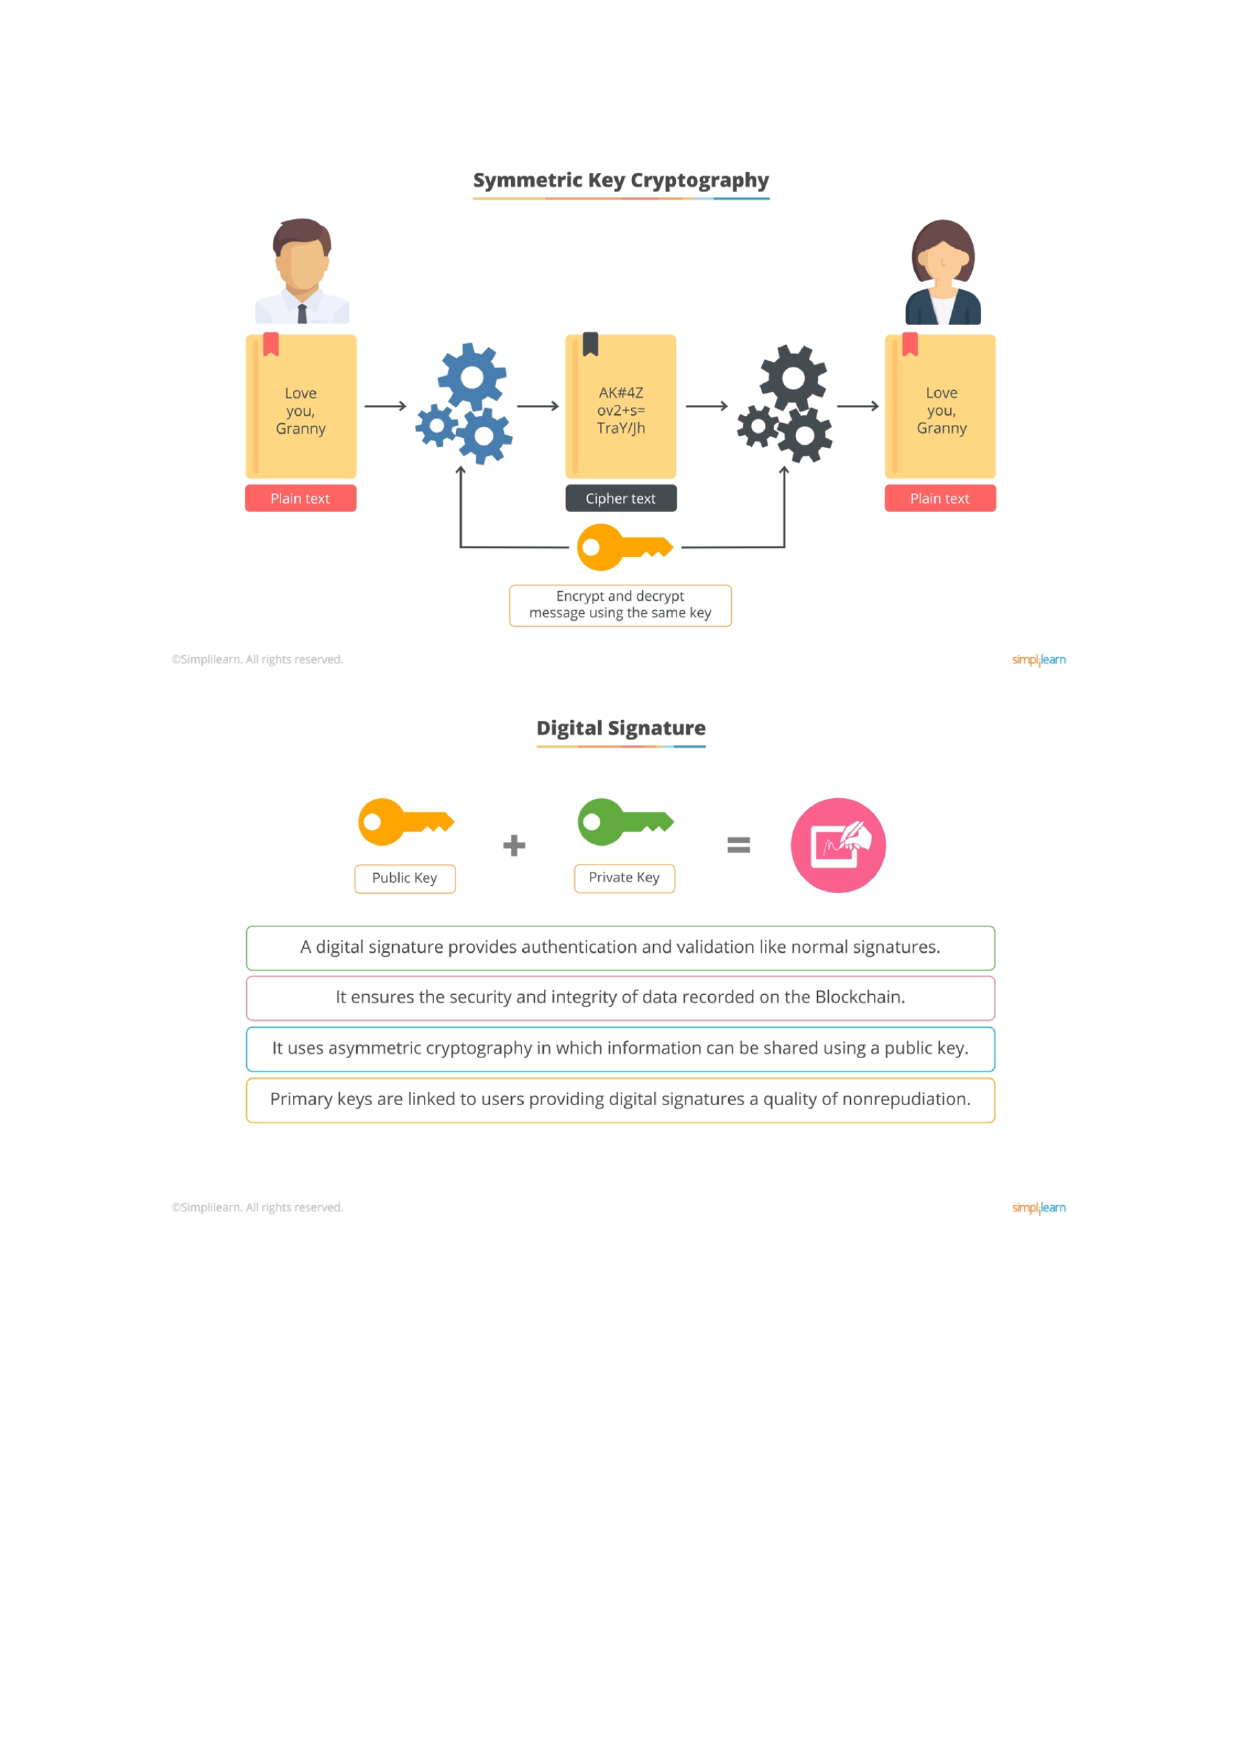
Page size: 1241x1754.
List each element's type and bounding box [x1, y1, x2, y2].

picture [150, 150, 1091, 679]
picture [150, 697, 1091, 1227]
